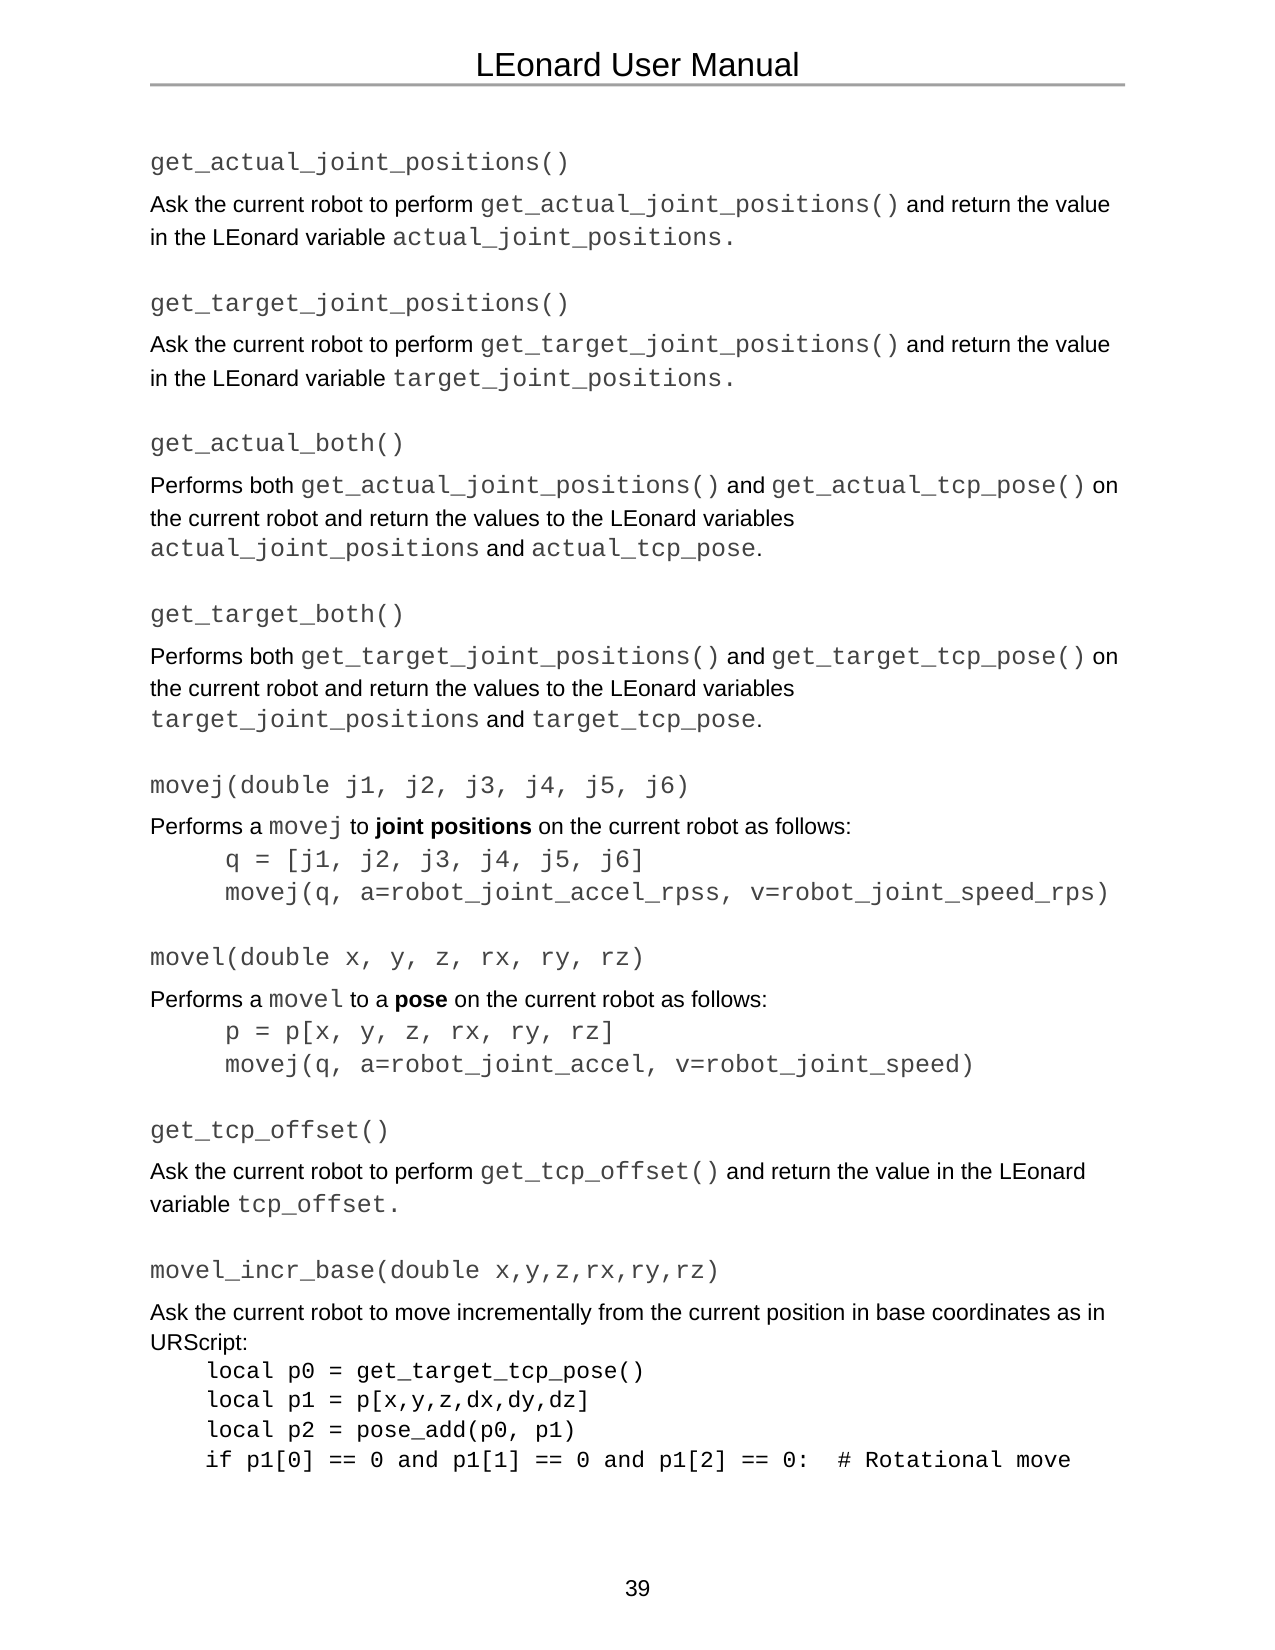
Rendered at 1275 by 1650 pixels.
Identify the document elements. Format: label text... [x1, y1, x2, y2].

subtitle get_actual_joint_positions() [150, 150, 1125, 178]
text Ask the current robot to perform get_actual_joint_positions() and return the value in the LEonard variable actual_joint_positions. [150, 191, 1125, 253]
text local p2 = pose_add(p0, p1) [150, 1419, 1125, 1444]
text q = [j1, j2, j3, j4, j5, j6] [225, 847, 1125, 875]
subtitle get_target_joint_positions() [150, 291, 1125, 319]
subtitle movej(double j1, j2, j3, j4, j5, j6) [150, 772, 1125, 801]
subtitle get_tcp_offset() [150, 1117, 1125, 1146]
text Ask the current robot to move incrementally from the current position in base coordinates as in URScript: [150, 1299, 1125, 1355]
text local p1 = p[x,y,z,dx,dy,dz] [150, 1389, 1125, 1415]
text movej(q, a=robot_joint_accel_rpss, v=robot_joint_speed_rps) [225, 879, 1125, 907]
text movej(q, a=robot_joint_accel, v=robot_joint_speed) [225, 1051, 1125, 1080]
text if p1[0] == 0 and p1[1] == 0 and p1[2] == 0: # Rotational move [150, 1448, 1125, 1474]
text Ask the current robot to perform get_target_joint_positions() and return the value in the LEonard variable target_joint_positions. [150, 331, 1125, 393]
text Performs a movej to joint positions on the current robot as follows: [150, 813, 1125, 842]
subtitle movel(double x, y, z, rx, ry, rz) [150, 945, 1125, 973]
text Performs a movel to a pose on the current robot as follows: [150, 986, 1125, 1015]
text p = p[x, y, z, rx, ry, rz] [225, 1019, 1125, 1047]
text local p0 = get_target_tcp_pose() [150, 1359, 1125, 1385]
subtitle get_actual_both() [150, 431, 1125, 459]
subtitle get_target_both() [150, 602, 1125, 630]
text Performs both get_actual_joint_positions() and get_actual_tcp_pose() on the current robot and return the values to the LEonard variables actual_joint_positions and actual_tcp_pose. [150, 472, 1125, 564]
text Ask the current robot to perform get_tcp_offset() and return the value in the LEonard variable tcp_offset. [150, 1158, 1125, 1220]
subtitle movel_incr_base(double x,y,z,rx,ry,rz) [150, 1258, 1125, 1286]
text Performs both get_target_joint_positions() and get_target_tcp_pose() on the current robot and return the values to the LEonard variables target_joint_positions and target_tcp_pose. [150, 643, 1125, 735]
